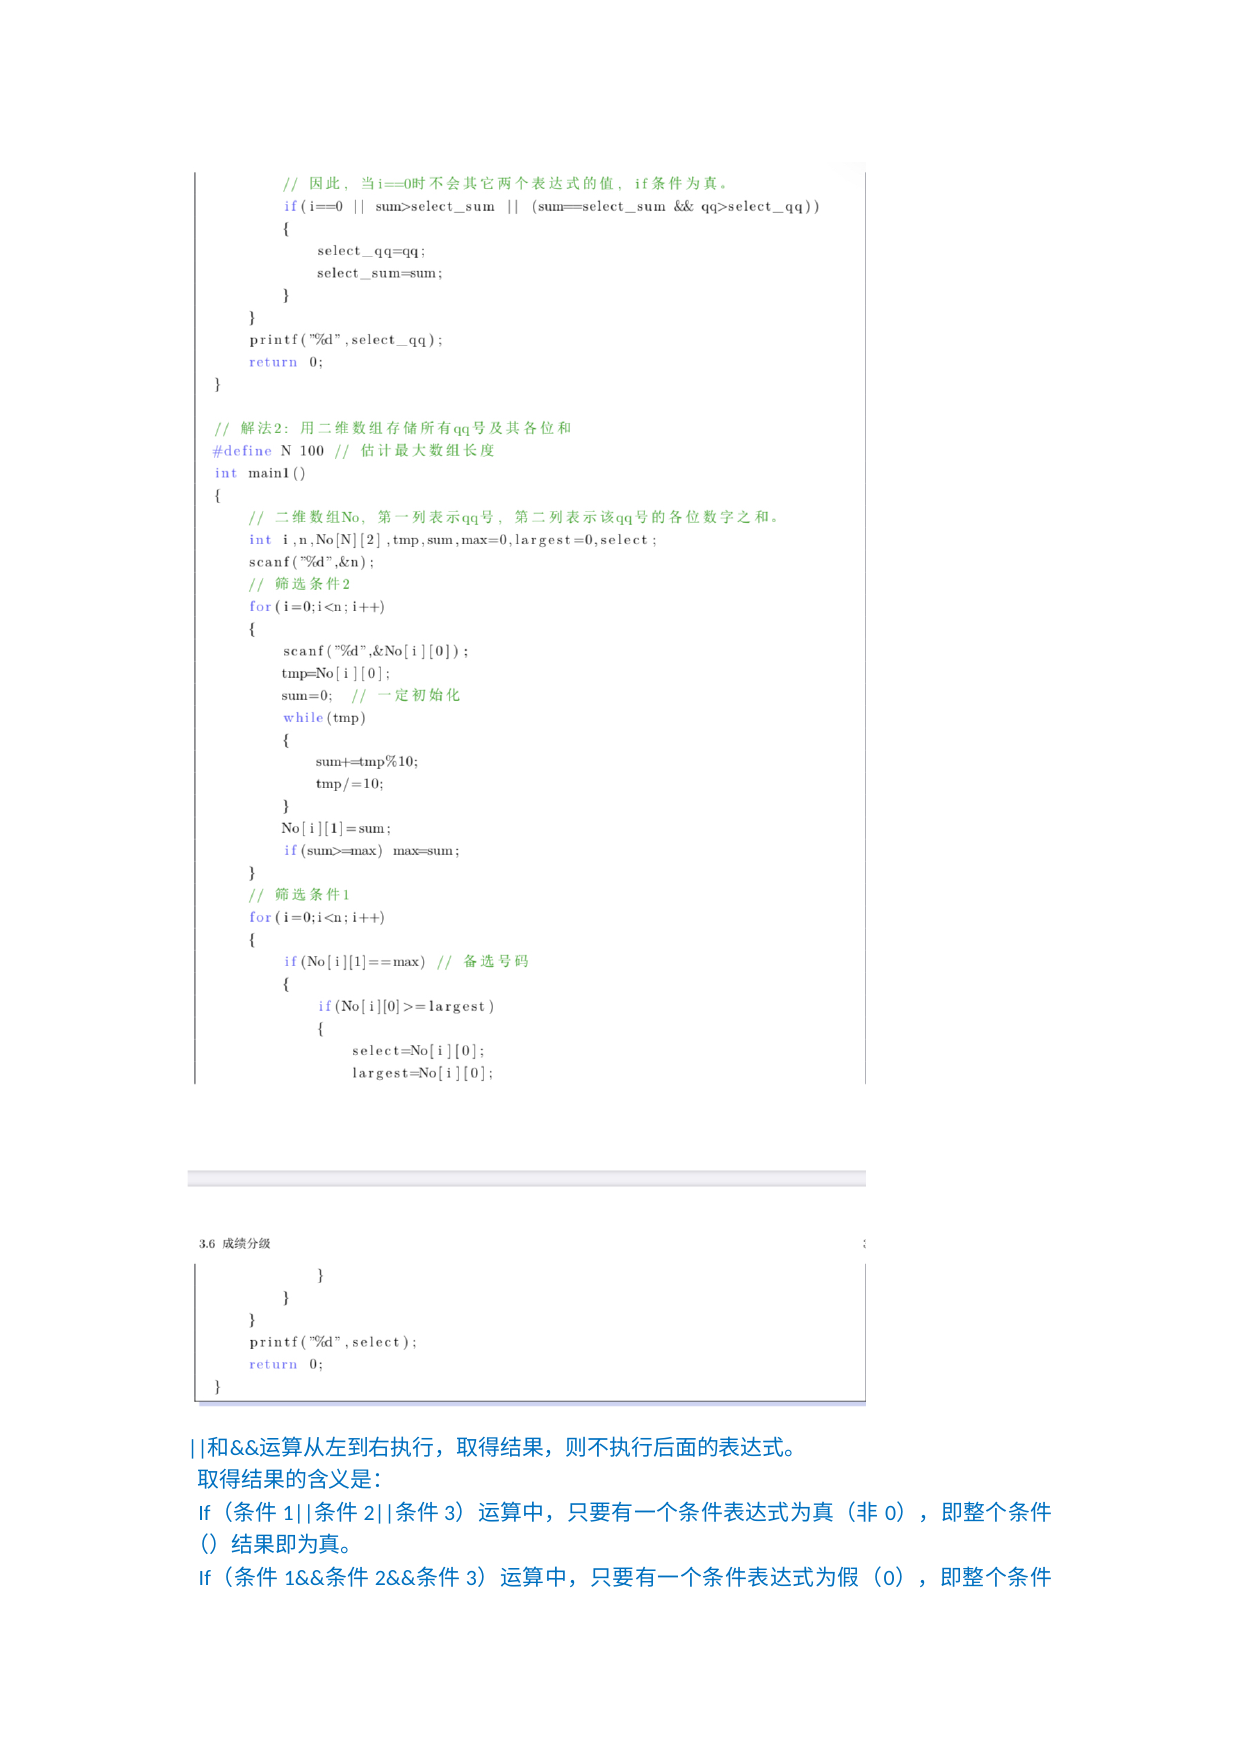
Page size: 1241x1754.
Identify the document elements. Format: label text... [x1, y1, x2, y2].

text 取得结果的含义是： [187, 1462, 1053, 1494]
text ||和&&运算从左到右执行，取得结果，则不执行后面的表达式。 [187, 1429, 1053, 1462]
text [187, 1559, 1053, 1592]
picture [187, 162, 866, 1410]
text If（条件1||条件2||条件3）运算中，只要有一个条件表达式为真（非0），即整个条件（）结果即为真。 [187, 1494, 1053, 1559]
